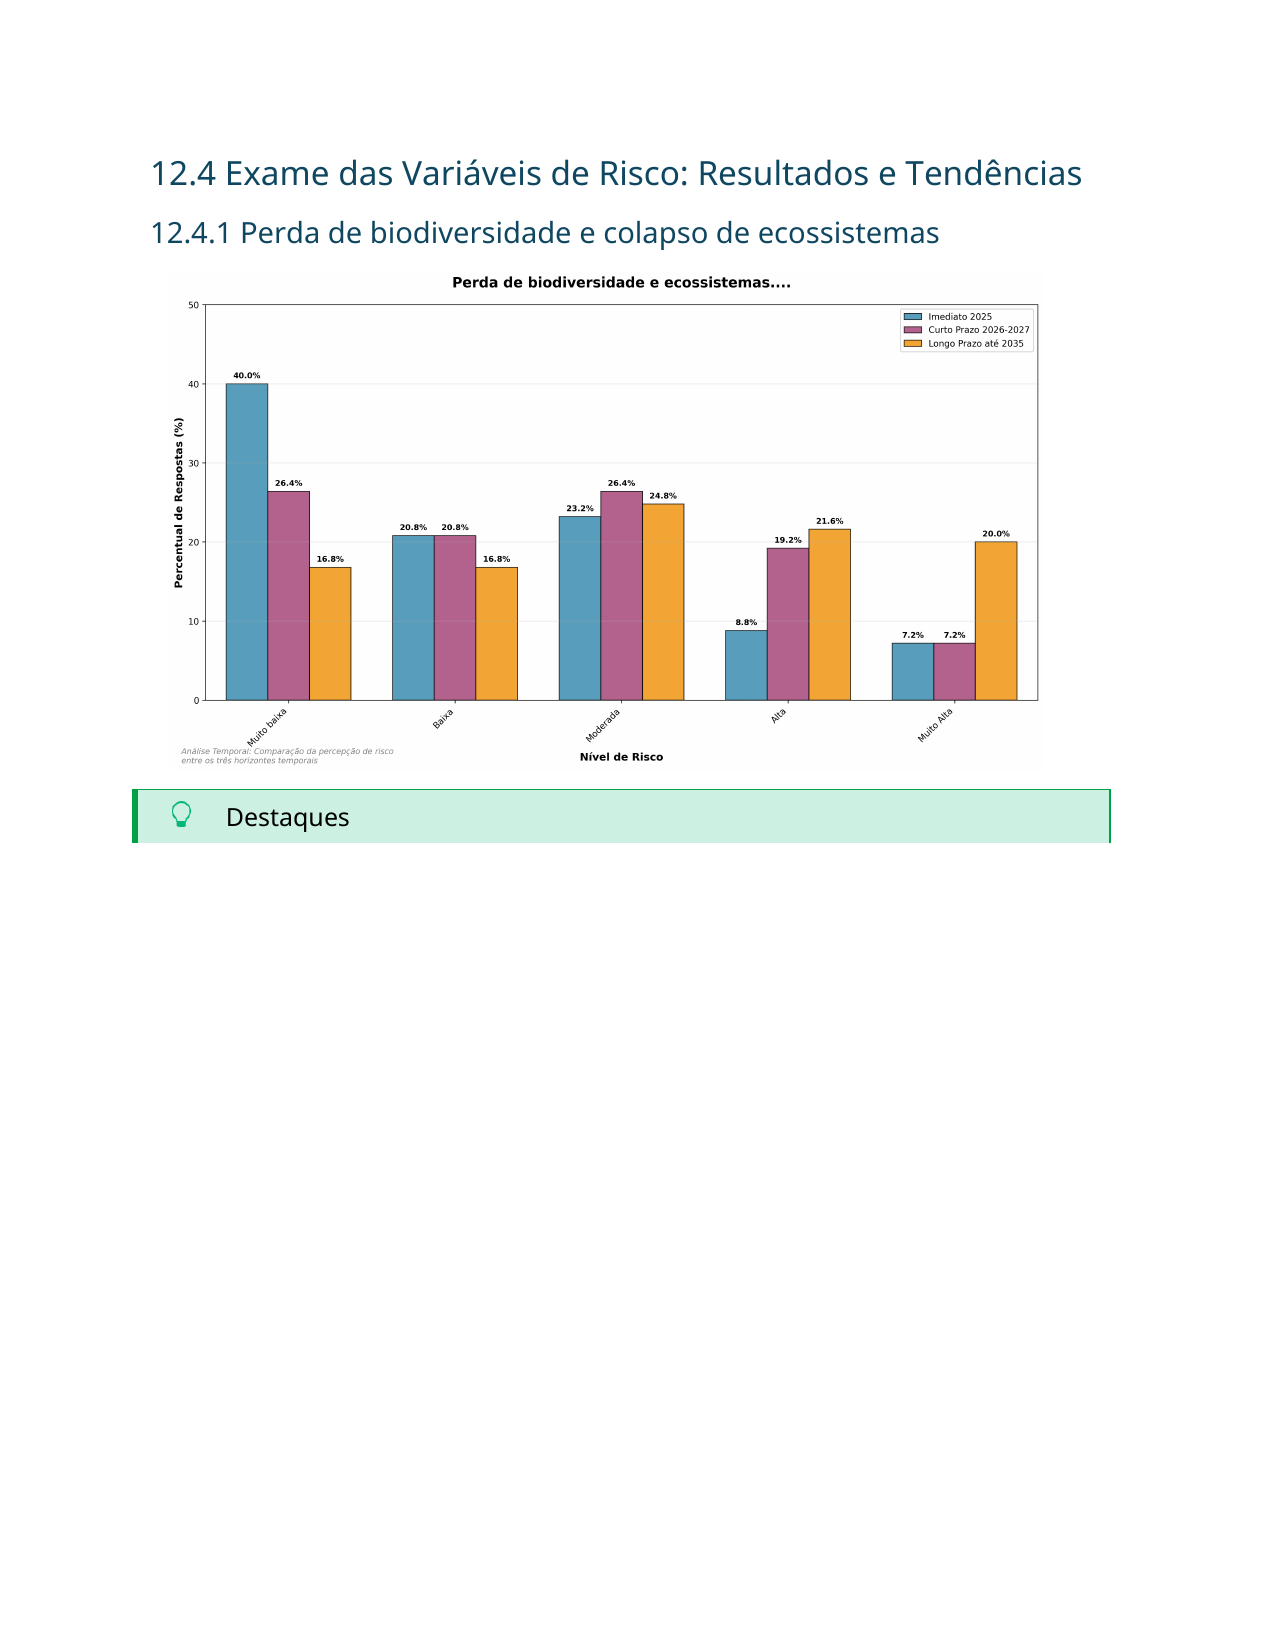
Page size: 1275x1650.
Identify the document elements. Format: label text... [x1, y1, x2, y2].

subtitle 12.4 Exame das Variáveis de Risco: Resultados e Tendências [150, 150, 1125, 195]
picture [168, 270, 1044, 771]
table_header Destaques [138, 790, 1109, 843]
subtitle 12.4.1 Perda de biodiversidade e colapso de ecossistemas [150, 212, 1125, 252]
picture [168, 801, 194, 827]
